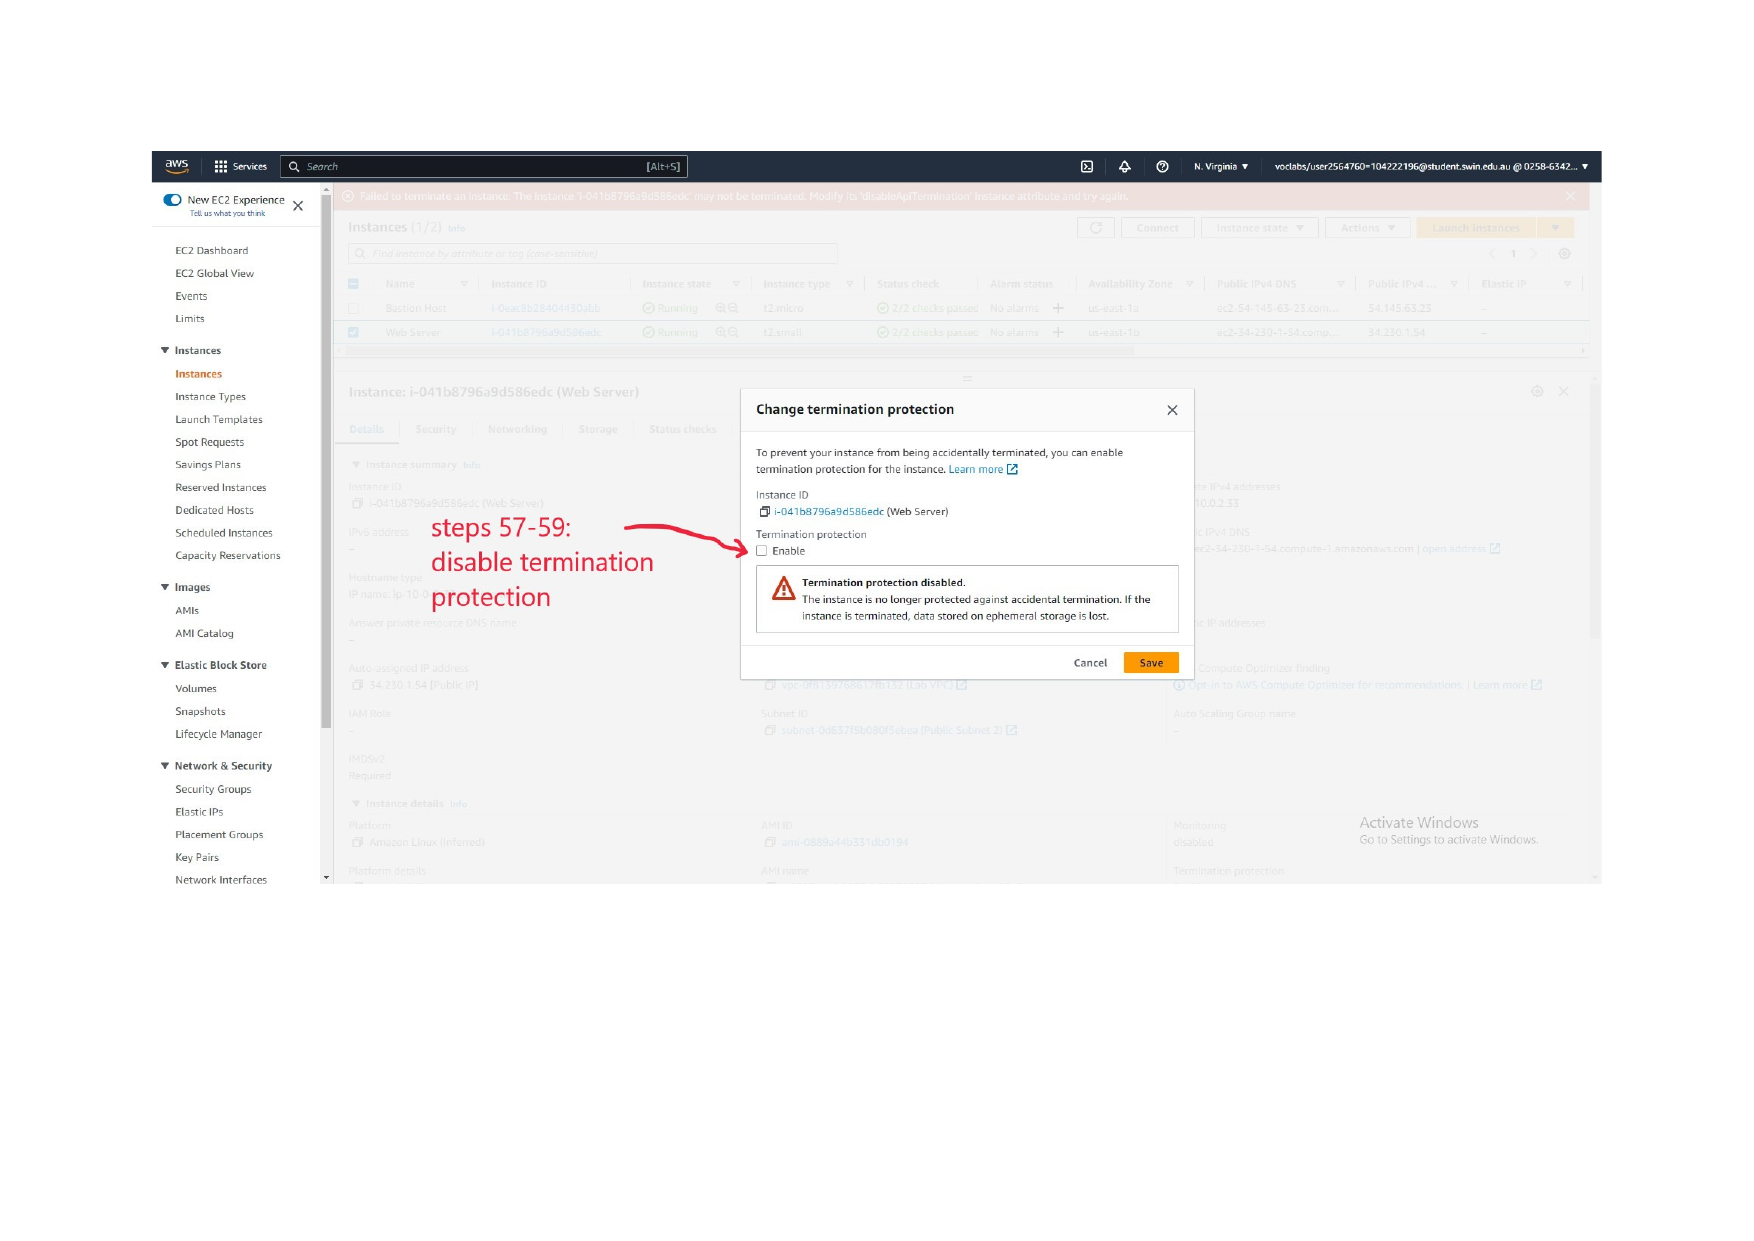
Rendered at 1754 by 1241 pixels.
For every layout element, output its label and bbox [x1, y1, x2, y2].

picture [151, 151, 1602, 884]
